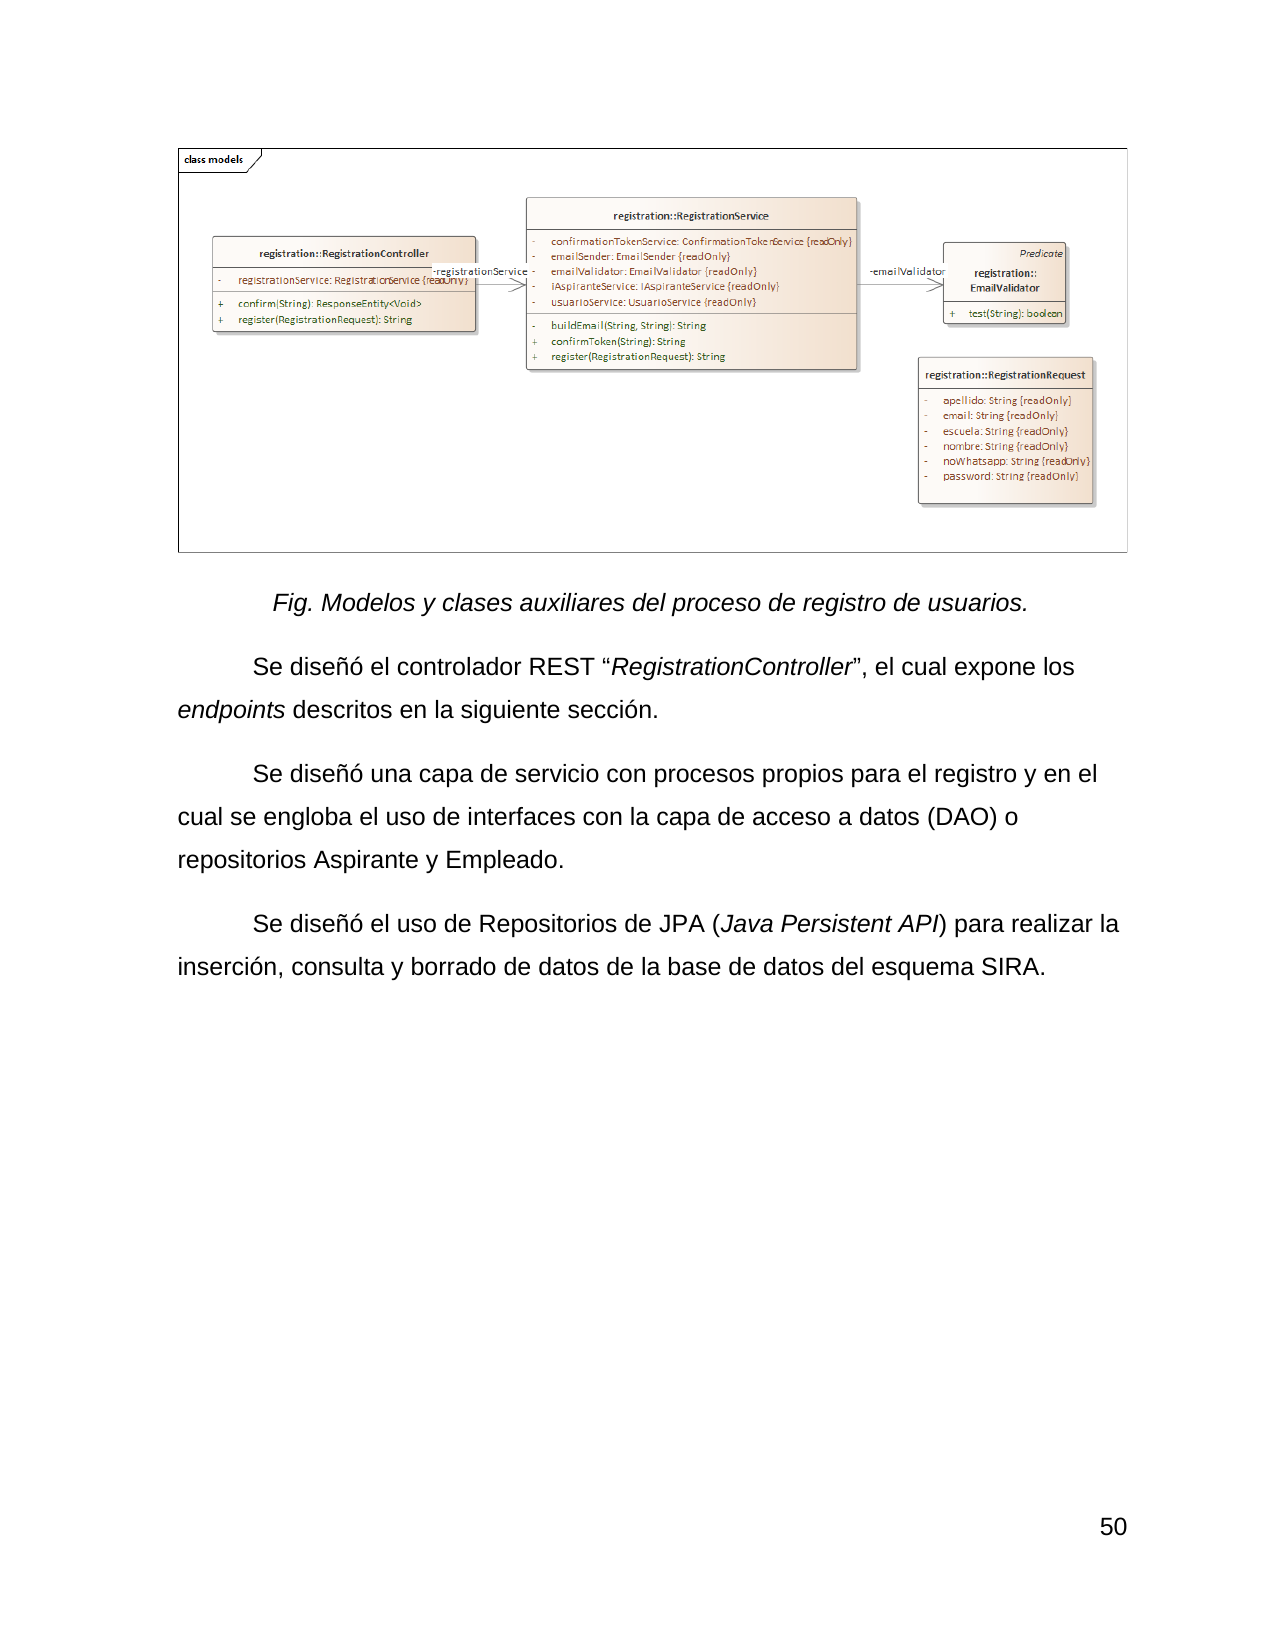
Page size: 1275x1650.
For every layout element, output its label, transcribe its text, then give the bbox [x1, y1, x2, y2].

text Se diseñó el uso de Repositorios de JPA (Java Persistent API) para realizar la inserción, consulta y borrado de datos de la base de datos del esquema SIRA. [177, 909, 1127, 981]
text Se diseñó una capa de servicio con procesos propios para el registro y en el cual se engloba el uso de interfaces con la capa de acceso a datos (DAO) o repositorios Aspirante y Empleado. [177, 759, 1127, 874]
picture [177, 147, 1128, 553]
text Fig. Modelos y clases auxiliares del proceso de registro de usuarios. [177, 588, 1127, 617]
text Se diseñó el controlador REST “RegistrationController”, el cual expone los endpoints descritos en la siguiente sección. [177, 652, 1127, 724]
